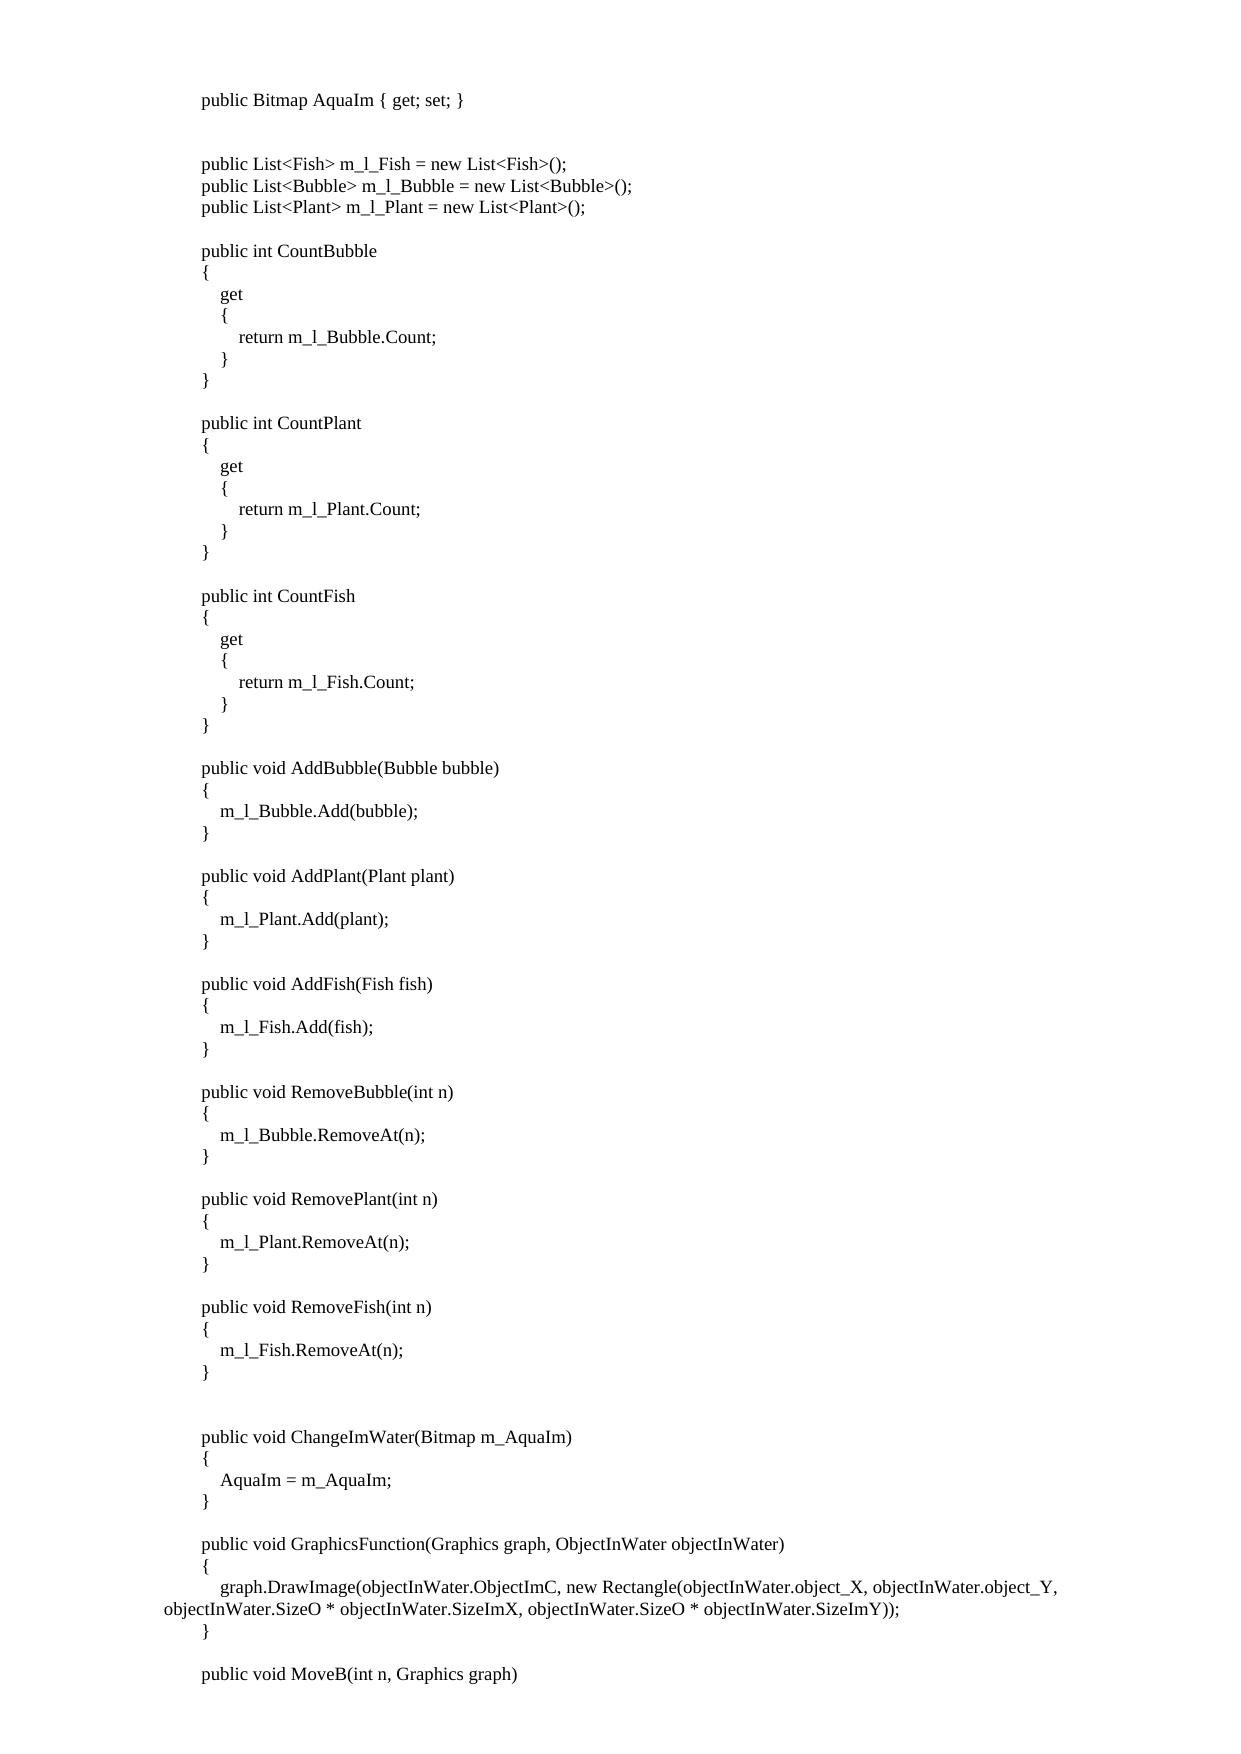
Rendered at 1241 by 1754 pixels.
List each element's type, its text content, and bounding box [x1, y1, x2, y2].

text m_l_Plant.RemoveAt(n); [164, 1231, 1196, 1253]
text get [164, 628, 1196, 649]
text m_l_Bubble.Add(bubble); [164, 800, 1196, 822]
text { [164, 606, 1196, 628]
text } [164, 1037, 1196, 1059]
text } [164, 1145, 1196, 1167]
text } [164, 1361, 1196, 1382]
text { [164, 1318, 1196, 1339]
text public void RemoveBubble(int n) [164, 1081, 1196, 1102]
text { [164, 434, 1196, 455]
text { [164, 779, 1196, 800]
text m_l_Fish.RemoveAt(n); [164, 1339, 1196, 1361]
text m_l_Plant.Add(plant); [164, 908, 1196, 929]
text return m_l_Bubble.Count; [164, 326, 1196, 347]
text public void RemovePlant(int n) [164, 1188, 1196, 1210]
text public Bitmap AquaIm { get; set; } [164, 89, 1196, 110]
text public List<Bubble> m_l_Bubble = new List<Bubble>(); [164, 175, 1196, 196]
text public void MoveB(int n, Graphics graph) [164, 1663, 1196, 1684]
text public void GraphicsFunction(Graphics graph, ObjectInWater objectInWater) [164, 1533, 1196, 1555]
text { [164, 886, 1196, 908]
text public List<Plant> m_l_Plant = new List<Plant>(); [164, 196, 1196, 218]
text { [164, 994, 1196, 1016]
text } [164, 520, 1196, 541]
text get [164, 283, 1196, 304]
text } [164, 347, 1196, 369]
text m_l_Fish.Add(fish); [164, 1016, 1196, 1037]
text public void RemoveFish(int n) [164, 1296, 1196, 1318]
text return m_l_Plant.Count; [164, 498, 1196, 520]
text } [164, 369, 1196, 391]
text } [164, 692, 1196, 714]
text public int CountFish [164, 584, 1196, 606]
text } [164, 1253, 1196, 1274]
text public int CountPlant [164, 412, 1196, 434]
text { [164, 477, 1196, 498]
text { [164, 649, 1196, 671]
text public void AddBubble(Bubble bubble) [164, 757, 1196, 779]
text AquaIm = m_AquaIm; [164, 1469, 1196, 1490]
text public void AddPlant(Plant plant) [164, 865, 1196, 886]
text } [164, 929, 1196, 951]
text { [164, 304, 1196, 326]
text { [164, 1102, 1196, 1124]
text m_l_Bubble.RemoveAt(n); [164, 1124, 1196, 1145]
text } [164, 822, 1196, 843]
text return m_l_Fish.Count; [164, 671, 1196, 692]
text { [164, 1210, 1196, 1231]
text public void AddFish(Fish fish) [164, 973, 1196, 994]
text get [164, 455, 1196, 477]
text { [164, 1555, 1196, 1576]
text } [164, 541, 1196, 563]
text } [164, 714, 1196, 736]
text } [164, 1490, 1196, 1512]
text { [164, 1447, 1196, 1469]
text graph.DrawImage(objectInWater.ObjectImC, new Rectangle(objectInWater.object_X, objectInWater.object_Y, objectInWater.SizeO * objectInWater.SizeImX, objectInWater.SizeO * objectInWater.SizeImY)); [164, 1576, 1196, 1619]
text public void ChangeImWater(Bitmap m_AquaIm) [164, 1426, 1196, 1447]
text public int CountBubble [164, 239, 1196, 261]
text public List<Fish> m_l_Fish = new List<Fish>(); [164, 153, 1196, 175]
text { [164, 261, 1196, 283]
text } [164, 1619, 1196, 1641]
